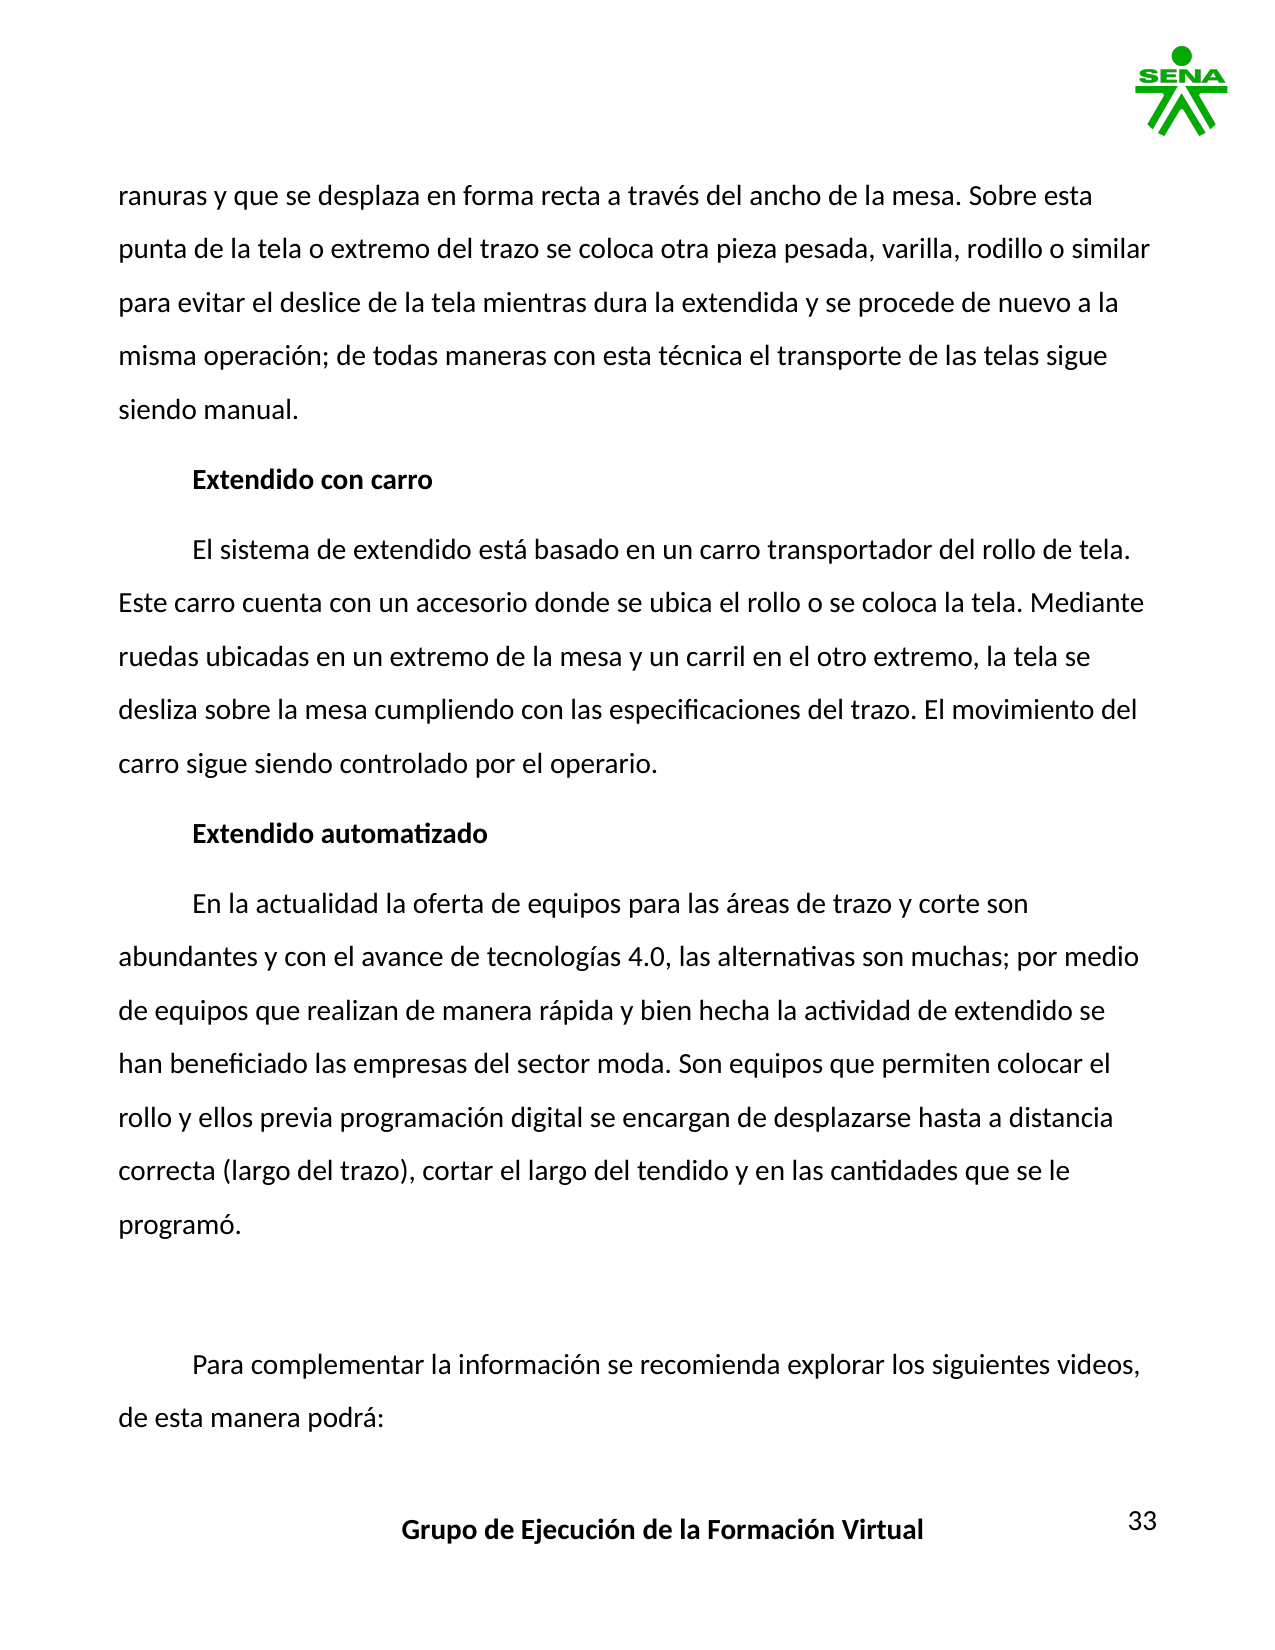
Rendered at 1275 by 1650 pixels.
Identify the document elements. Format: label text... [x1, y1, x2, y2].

text Extendido con carro [118, 461, 1157, 497]
text En la actualidad la oferta de equipos para las áreas de trazo y corte son abundantes y con el avance de tecnologías 4.0, las alternativas son muchas; por medio de equipos que realizan de manera rápida y bien hecha la actividad de extendido se han beneficiado las empresas del sector moda. Son equipos que permiten colocar el rollo y ellos previa programación digital se encargan de desplazarse hasta a distancia correcta (largo del trazo), cortar el largo del tendido y en las cantidades que se le programó. [118, 885, 1157, 1241]
text El sistema de extendido está basado en un carro transportador del rollo de tela. Este carro cuenta con un accesorio donde se ubica el rollo o se coloca la tela. Mediante ruedas ubicadas en un extremo de la mesa y un carril en el otro extremo, la tela se desliza sobre la mesa cumpliendo con las especificaciones del trazo. El movimiento del carro sigue siendo controlado por el operario. [118, 531, 1157, 781]
text Para complementar la información se recomienda explorar los siguientes videos, de esta manera podrá: [118, 1346, 1157, 1435]
picture [1135, 46, 1228, 136]
text Extendido automatizado [118, 815, 1157, 851]
